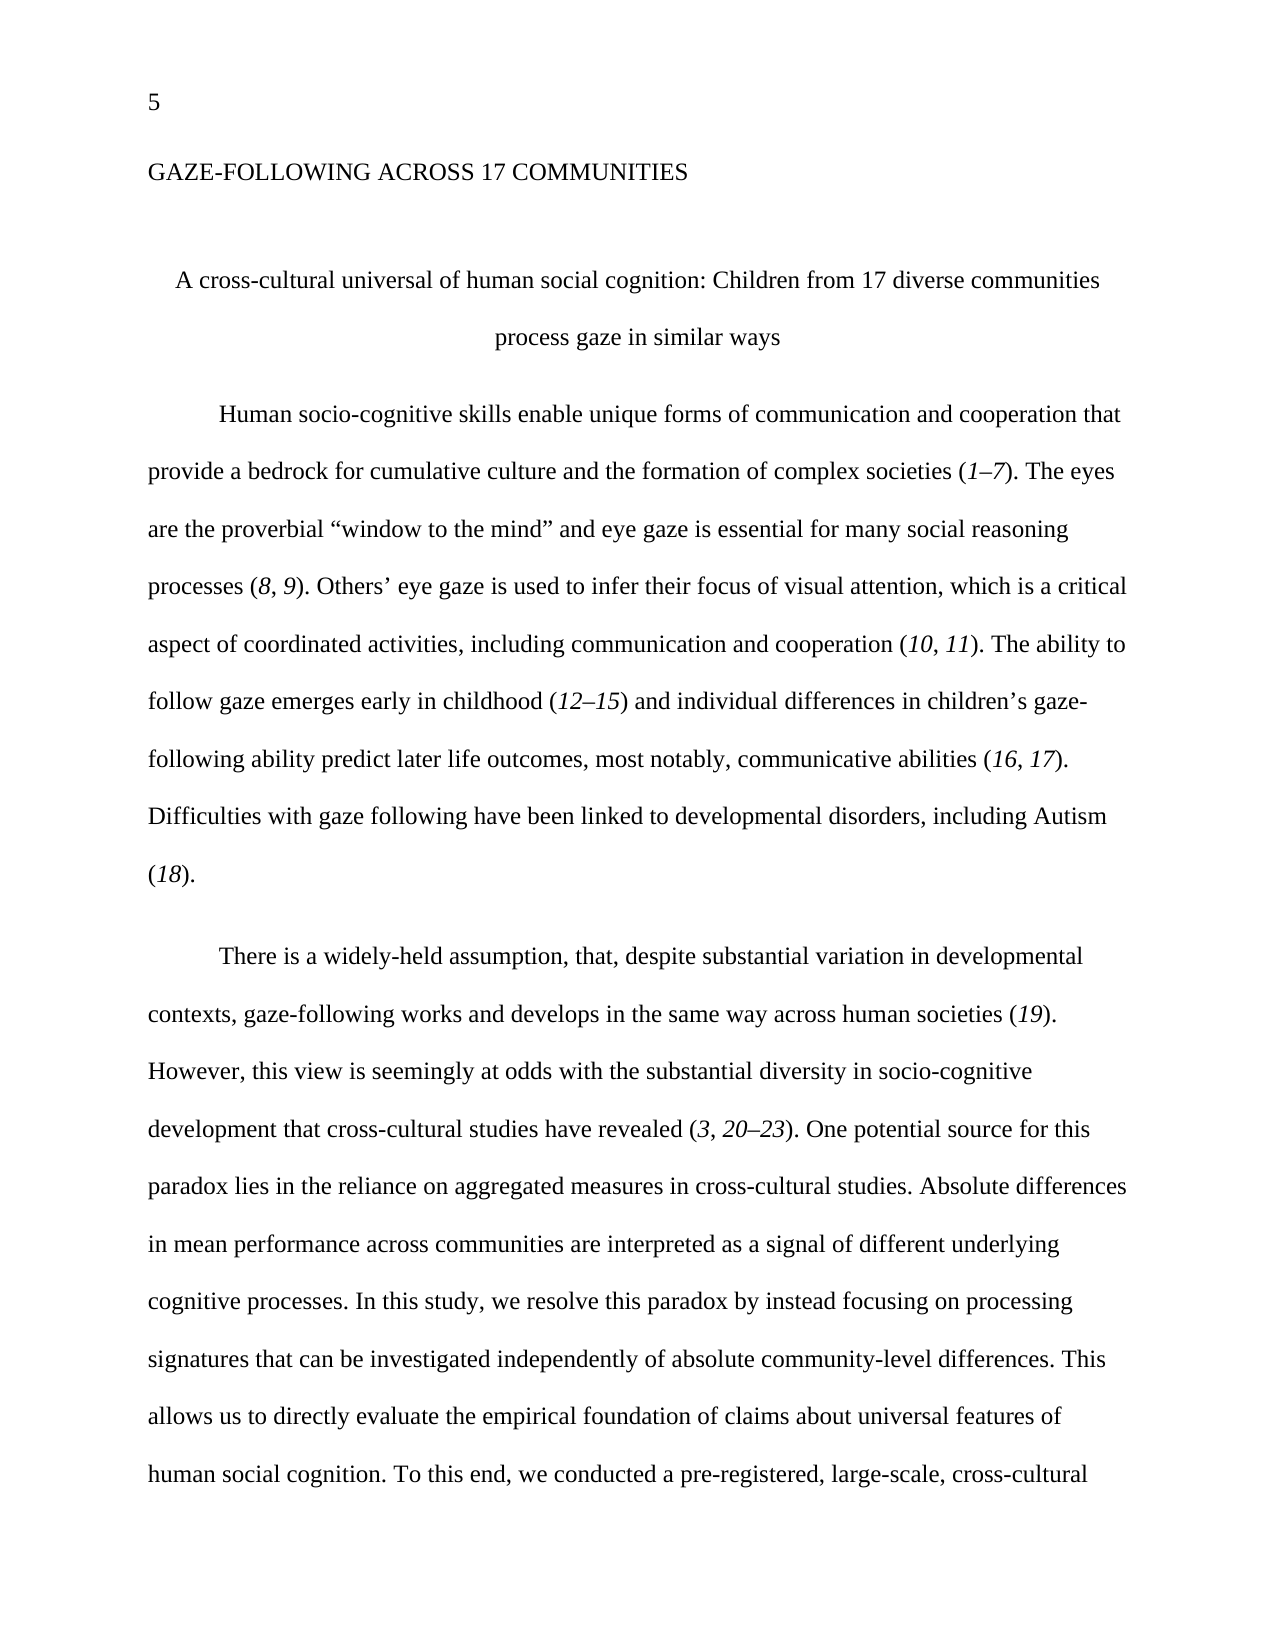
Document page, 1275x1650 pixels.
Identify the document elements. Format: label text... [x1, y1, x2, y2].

text A cross-cultural universal of human social cognition: Children from 17 diverse communities process gaze in similar ways [148, 265, 1127, 351]
text Human socio-cognitive skills enable unique forms of communication and cooperation that provide a bedrock for cumulative culture and the formation of complex societies (1–7). The eyes are the proverbial “window to the mind” and eye gaze is essential for many social reasoning processes (8, 9). Others’ eye gaze is used to infer their focus of visual attention, which is a critical aspect of coordinated activities, including communication and cooperation (10, 11). The ability to follow gaze emerges early in childhood (12–15) and individual differences in children’s gaze-following ability predict later life outcomes, most notably, communicative abilities (16, 17). Difficulties with gaze following have been linked to developmental disorders, including Autism (18). [148, 399, 1127, 887]
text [148, 941, 1127, 1487]
